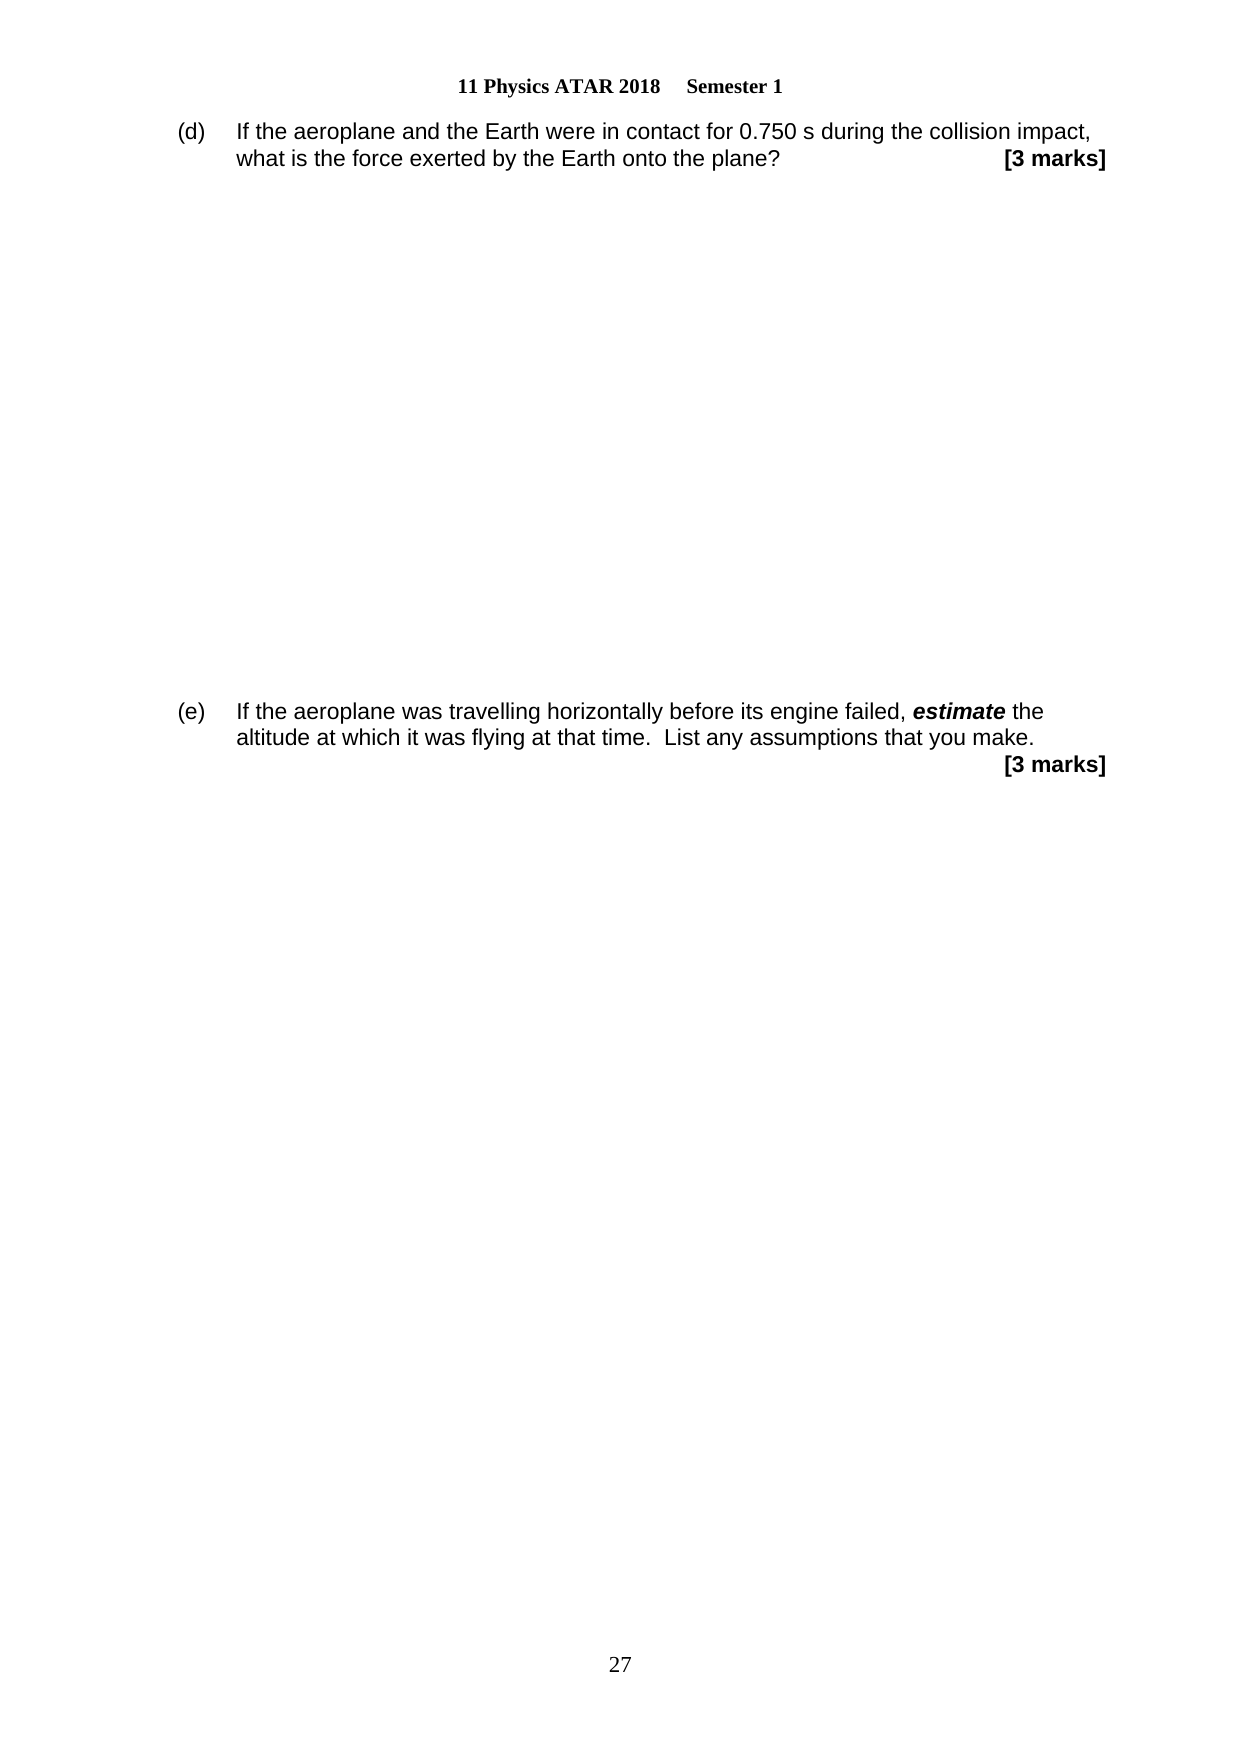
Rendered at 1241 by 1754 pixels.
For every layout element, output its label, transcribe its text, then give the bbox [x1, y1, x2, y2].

text (d) If the aeroplane and the Earth were in contact for 0.750 s during the collision impact, [118, 118, 1122, 144]
text (e) If the aeroplane was travelling horizontally before its engine failed, estimate the [118, 698, 1122, 724]
text [3 marks] [118, 751, 1122, 777]
text altitude at which it was flying at that time. List any assumptions that you make. [118, 724, 1122, 751]
text what is the force exerted by the Earth onto the plane? [3 marks] [118, 144, 1122, 171]
